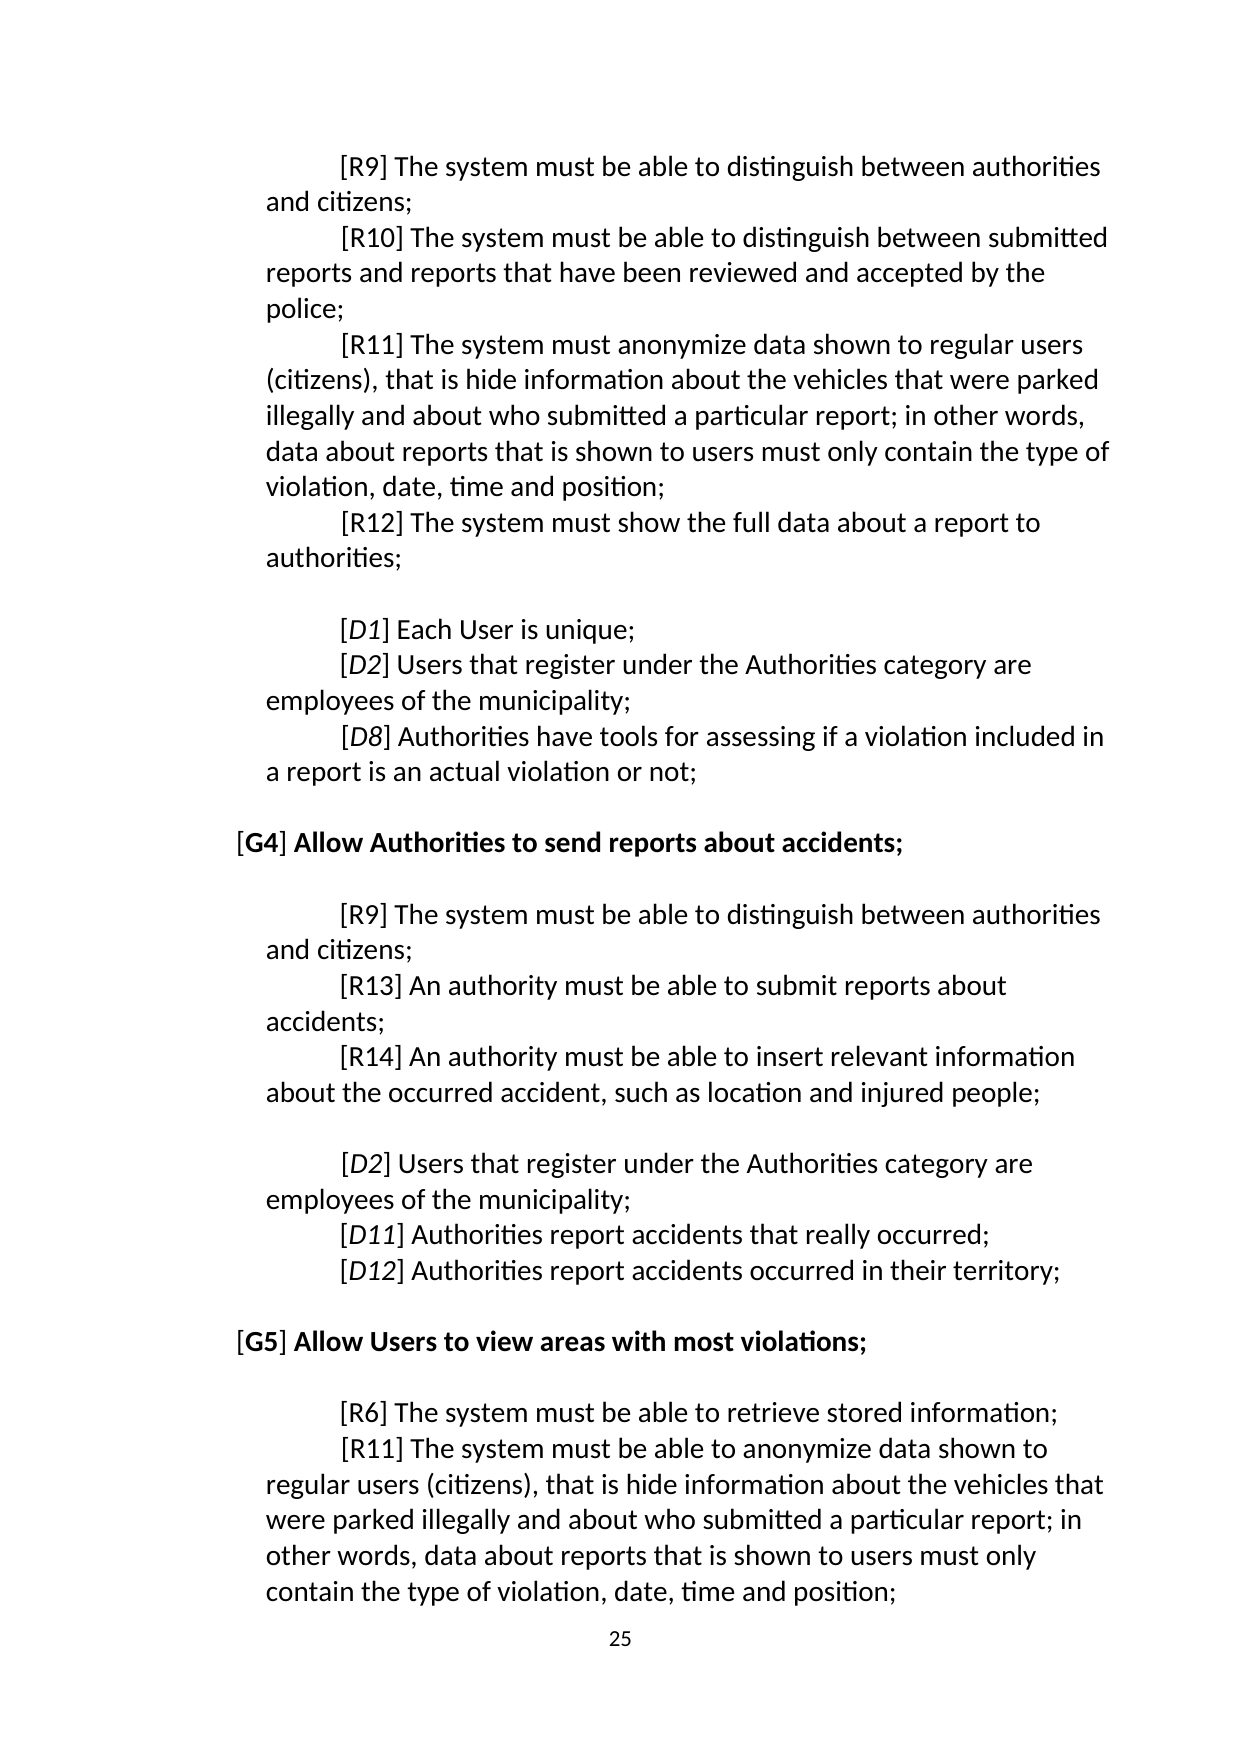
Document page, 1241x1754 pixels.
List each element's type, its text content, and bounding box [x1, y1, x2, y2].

text [R11] The system must be able to anonymize data shown to regular users (citizens), that is hide information about the vehicles that were parked illegally and about who submitted a particular report; in other words, data about reports that is shown to users must only contain the type of violation, date, time and position; [266, 1430, 1122, 1608]
text [D12] Authorities report accidents occurred in their territory; [236, 1252, 1122, 1288]
text [R11] The system must anonymize data shown to regular users (citizens), that is hide information about the vehicles that were parked illegally and about who submitted a particular report; in other words, data about reports that is shown to users must only contain the type of violation, date, time and position; [266, 326, 1122, 504]
text [R14] An authority must be able to insert relevant information about the occurred accident, such as location and injured people; [266, 1038, 1122, 1109]
text [D2] Users that register under the Authorities category are employees of the municipality; [266, 646, 1122, 718]
text [R9] The system must be able to distinguish between authorities and citizens; [266, 896, 1122, 967]
text [G5] Allow Users to view areas with most violations; [236, 1323, 1122, 1359]
text [R12] The system must show the full data about a report to authorities; [266, 504, 1122, 575]
text [R6] The system must be able to retrieve stored information; [309, 1394, 1122, 1430]
text [R13] An authority must be able to submit reports about accidents; [266, 967, 1122, 1038]
text [D8] Authorities have tools for assessing if a violation included in a report is an actual violation or not; [266, 718, 1122, 789]
text [D11] Authorities report accidents that really occurred; [236, 1216, 1122, 1252]
text [R10] The system must be able to distinguish between submitted reports and reports that have been reviewed and accepted by the police; [266, 219, 1122, 326]
text [G4] Allow Authorities to send reports about accidents; [236, 824, 1122, 860]
text [D2] Users that register under the Authorities category are employees of the municipality; [266, 1145, 1122, 1216]
text [R9] The system must be able to distinguish between authorities and citizens; [266, 148, 1122, 219]
text [D1] Each User is unique; [236, 611, 1122, 646]
